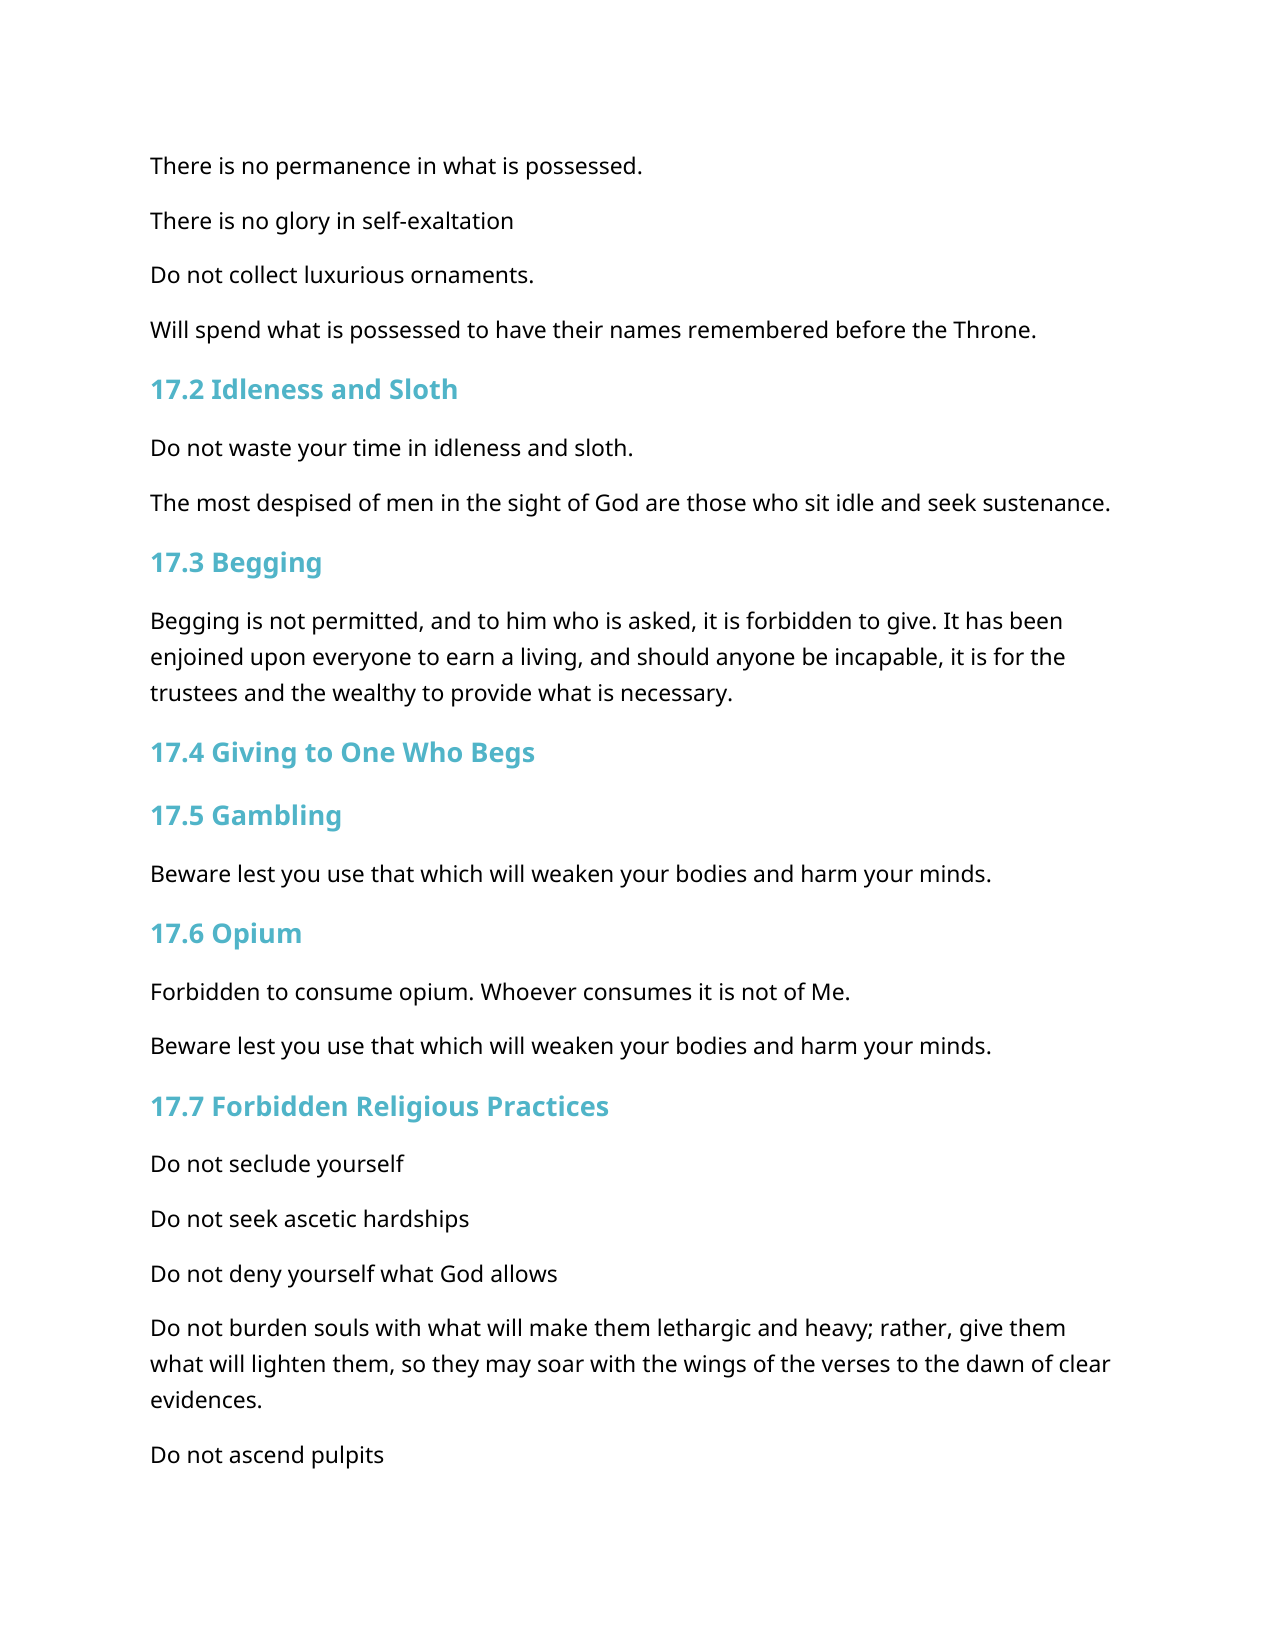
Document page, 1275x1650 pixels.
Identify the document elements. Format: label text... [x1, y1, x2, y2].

text Forbidden to consume opium. Whoever consumes it is not of Me. [150, 976, 1125, 1007]
text Beware lest you use that which will weaken your bodies and harm your minds. [150, 858, 1125, 889]
text Do not seclude yourself [150, 1148, 1125, 1179]
text Do not collect luxurious ornaments. [150, 259, 1125, 291]
text Begging is not permitted, and to him who is asked, it is forbidden to give. It has been enjoined upon everyone to earn a living, and should anyone be incapable, it is for the trustees and the wealthy to provide what is necessary. [150, 604, 1125, 708]
text Do not burden souls with what will make them lethargic and heavy; rather, give them what will lighten them, so they may soar with the wings of the verses to the dawn of clear evidences. [150, 1312, 1125, 1415]
subtitle 17.6 Opium [150, 914, 1125, 951]
subtitle 17.5 Gambling [150, 796, 1125, 833]
subtitle 17.3 Begging [150, 543, 1125, 580]
subtitle 17.4 Giving to One Who Begs [150, 733, 1125, 770]
text The most despised of men in the sight of God are those who sit idle and seek sustenance. [150, 487, 1125, 518]
text Do not waste your time in idleness and sloth. [150, 432, 1125, 463]
text Do not seek ascetic hardships [150, 1203, 1125, 1234]
text There is no glory in self-exaltation [150, 205, 1125, 236]
text Beware lest you use that which will weaken your bodies and harm your minds. [150, 1030, 1125, 1061]
text There is no permanence in what is possessed. [150, 150, 1125, 181]
text Will spend what is possessed to have their names remembered before the Throne. [150, 314, 1125, 345]
text Do not deny yourself what God allows [150, 1257, 1125, 1289]
subtitle 17.7 Forbidden Religious Practices [150, 1087, 1125, 1124]
subtitle 17.2 Idleness and Sloth [150, 371, 1125, 408]
text Do not ascend pulpits [150, 1439, 1125, 1470]
